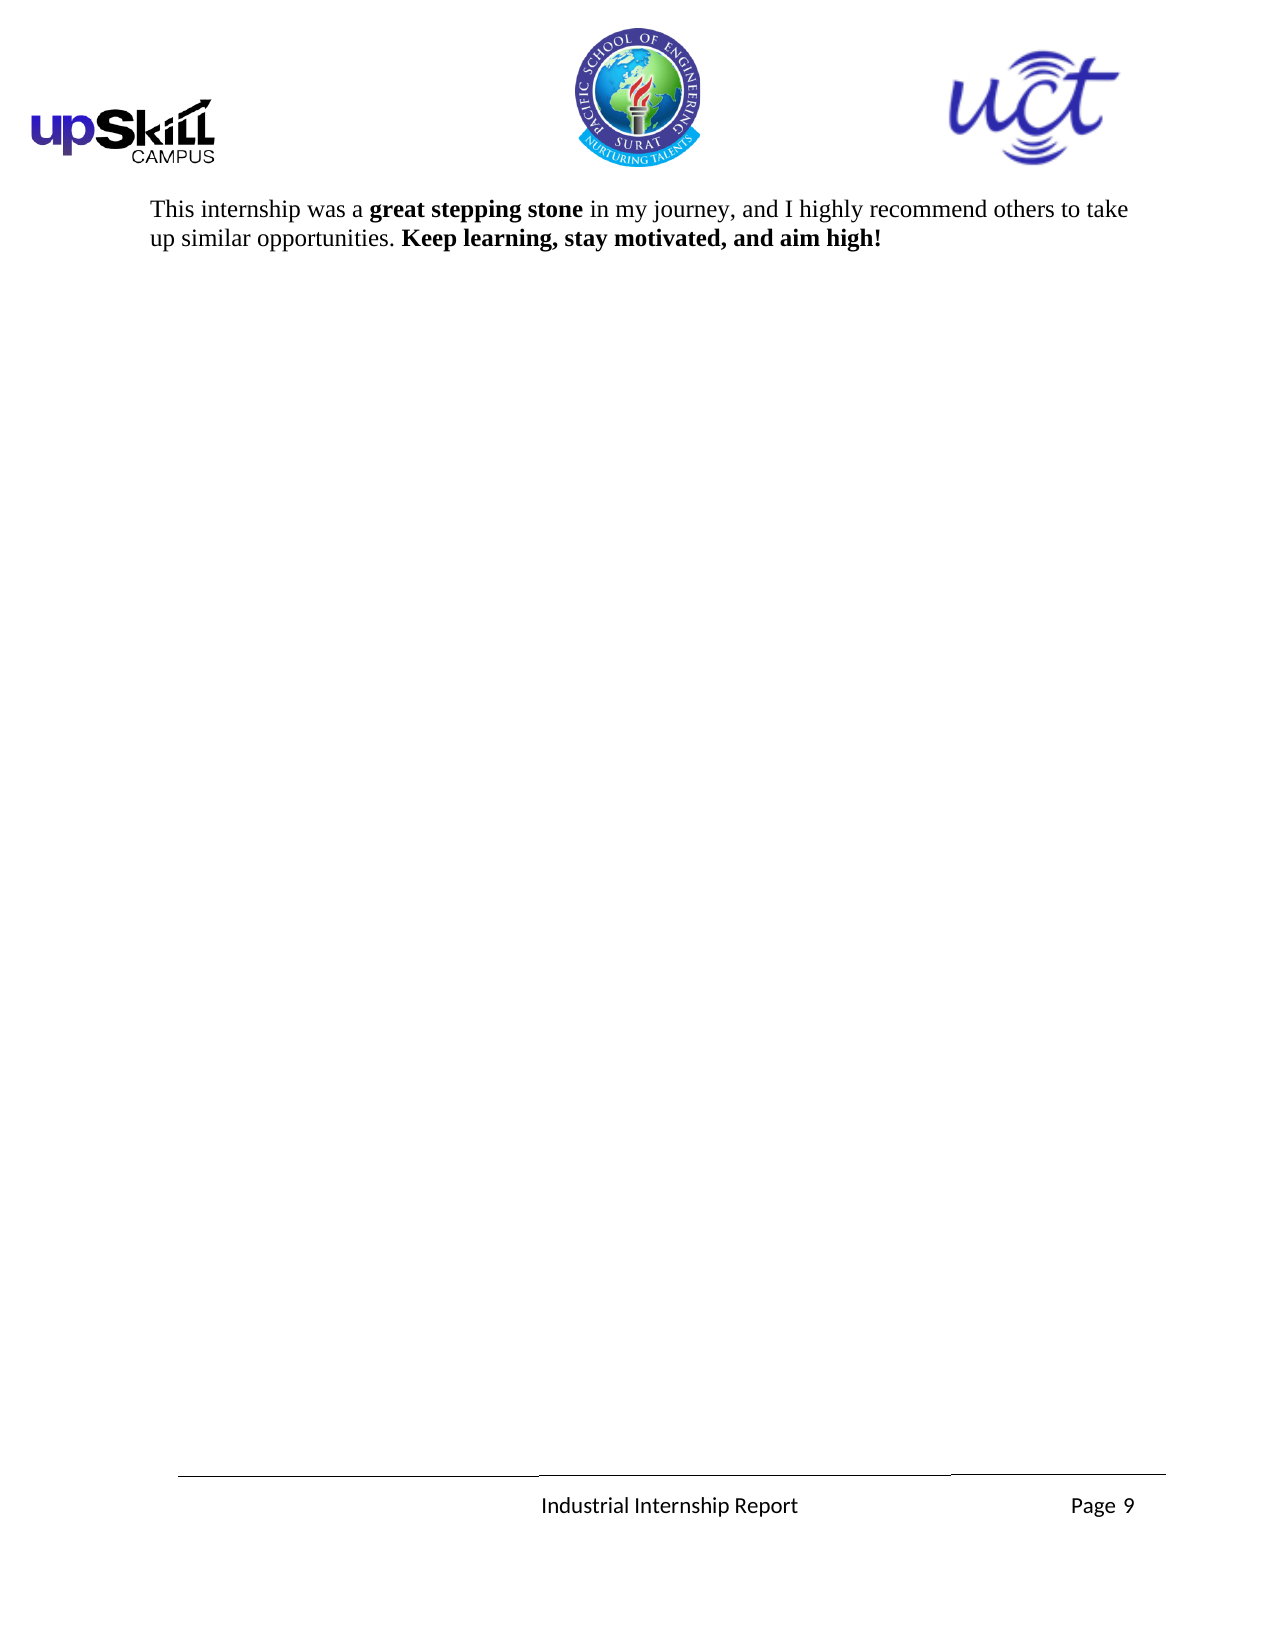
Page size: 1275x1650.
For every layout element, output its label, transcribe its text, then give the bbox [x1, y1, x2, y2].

picture [0, 86, 246, 167]
picture [946, 41, 1125, 167]
picture [575, 28, 700, 167]
text This internship was a great stepping stone in my journey, and I highly recommend others to take up similar opportunities. Keep learning, stay motivated, and aim high! [150, 194, 1134, 252]
picture [653, 138, 700, 167]
